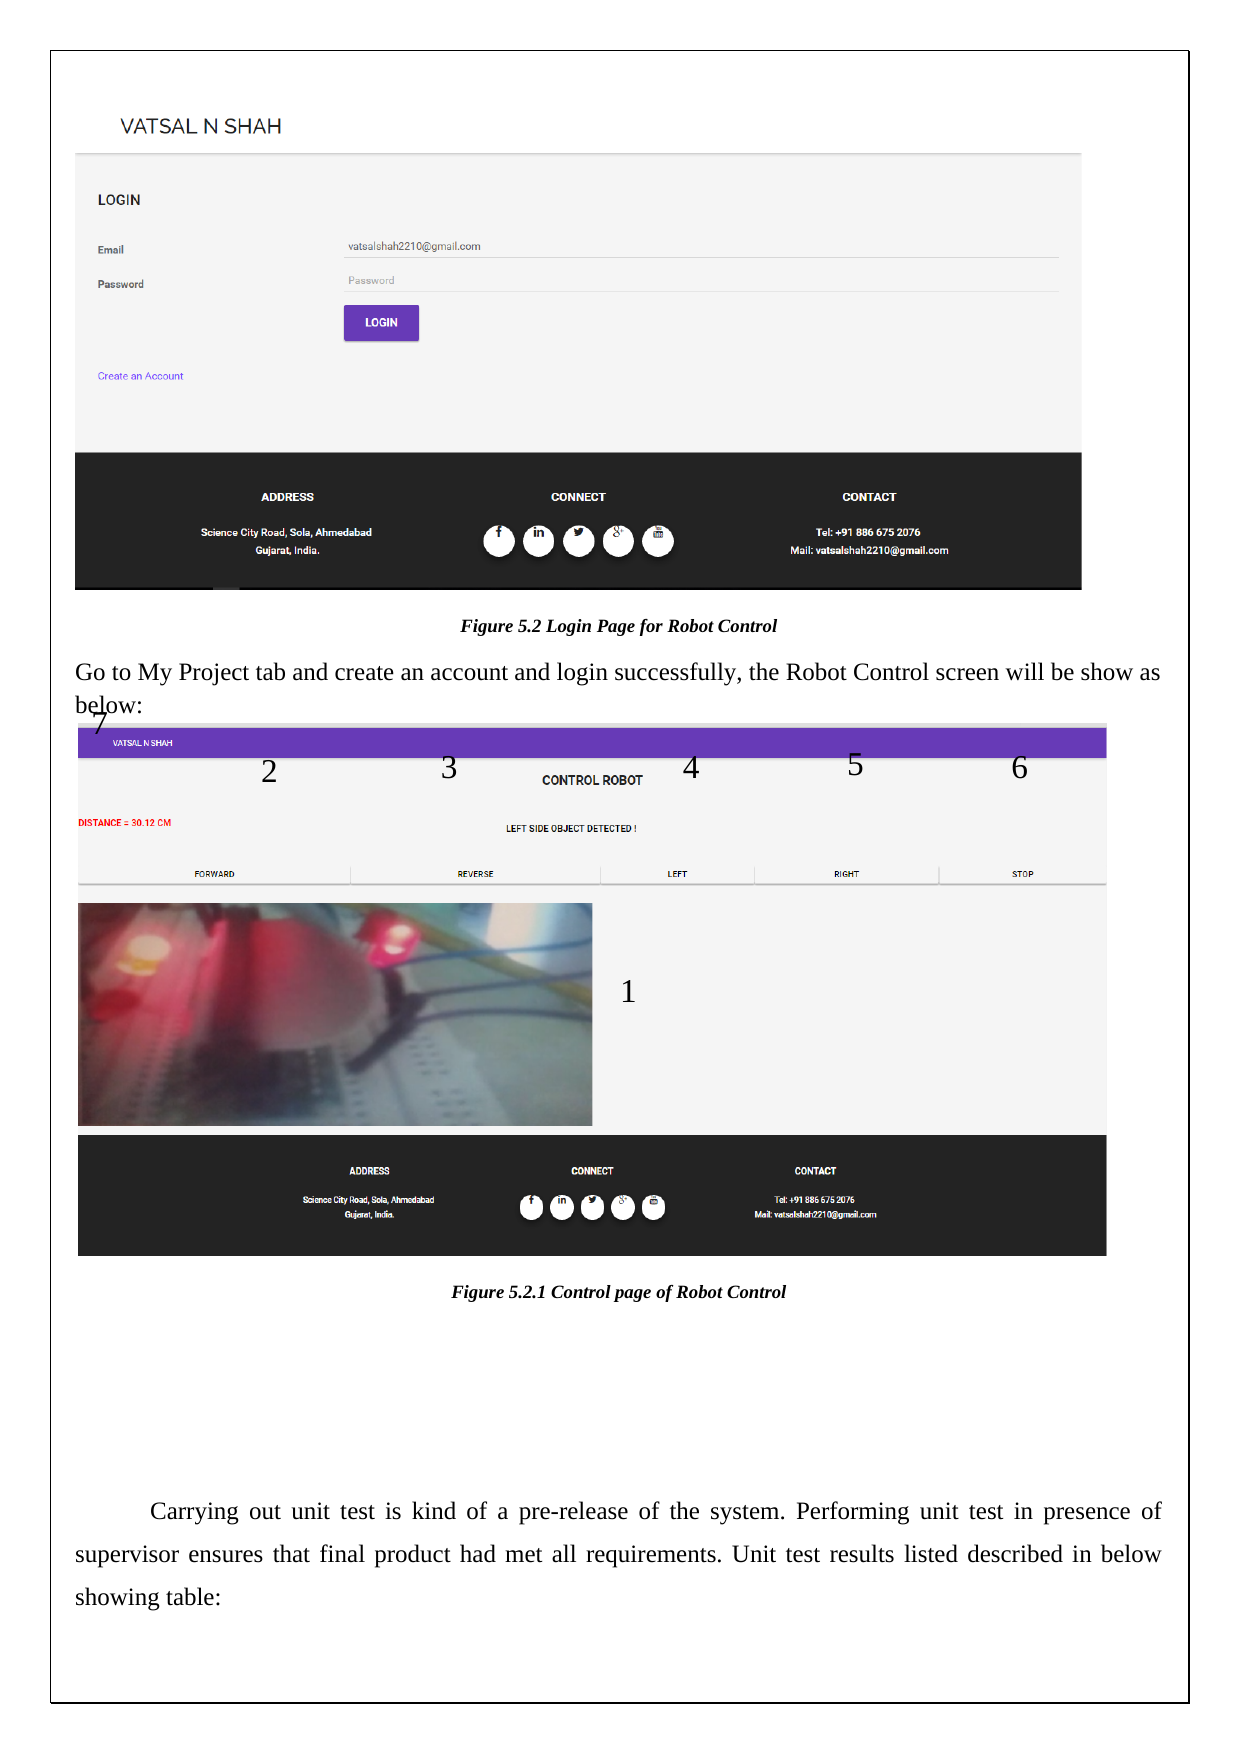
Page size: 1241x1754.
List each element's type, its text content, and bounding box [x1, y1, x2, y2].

picture [78, 723, 1107, 1256]
text Figure 5.2.1 Control page of Robot Control [75, 1281, 1164, 1303]
picture [75, 101, 1082, 590]
text Figure 5.2 Login Page for Robot Control [75, 615, 1164, 637]
text Carrying out unit test is kind of a pre-release of the system. Performing unit test in presence of supervisor ensures that final product had met all requirements. Unit test results listed described in below showing table: [75, 1496, 1164, 1611]
